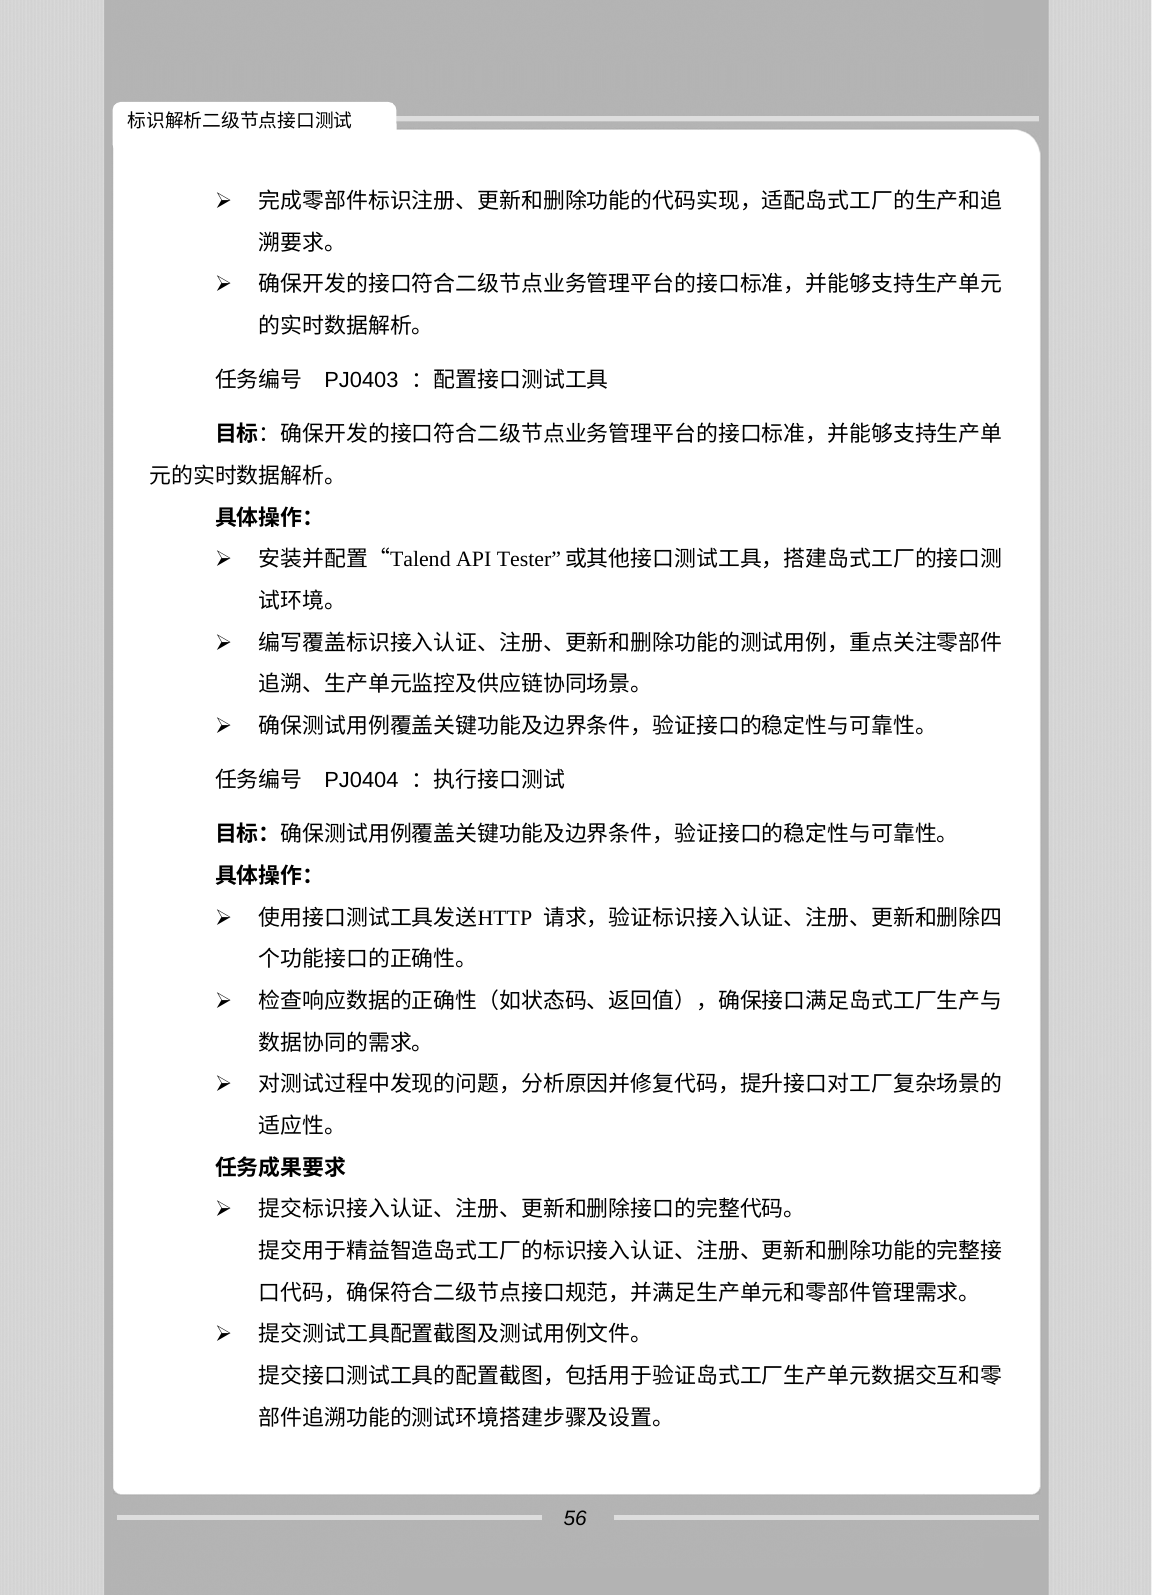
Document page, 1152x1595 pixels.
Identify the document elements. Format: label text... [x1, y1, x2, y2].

list 对测试过程中发现的问题，分析原因并修复代码，提升接口对工厂复杂场景的适应性。 [193, 1061, 1002, 1144]
text 目标：确保开发的接口符合二级节点业务管理平台的接口标准，并能够支持生产单元的实时数据解析。 [149, 411, 1002, 494]
list 检查响应数据的正确性（如状态码、返回值），确保接口满足岛式工厂生产与数据协同的需求。 [193, 978, 1002, 1061]
list 编写覆盖标识接入认证、注册、更新和删除功能的测试用例，重点关注零部件追溯、生产单元监控及供应链协同场景。 [193, 619, 1002, 703]
subtitle 任务编号 PJ0403：配置接口测试工具 [149, 357, 1002, 399]
list 使用接口测试工具发送HTTP请求，验证标识接入认证、注册、更新和删除四个功能接口的正确性。 [193, 894, 1002, 978]
text 具体操作： [149, 853, 1002, 894]
list 确保测试用例覆盖关键功能及边界条件，验证接口的稳定性与可靠性。 [193, 703, 1002, 744]
picture [0, 0, 1152, 1595]
text 任务成果要求 [149, 1144, 1002, 1186]
text 具体操作： [149, 494, 1002, 536]
list 提交标识接入认证、注册、更新和删除接口的完整代码。 [193, 1186, 1002, 1228]
list 安装并配置“Talend API Tester”或其他接口测试工具，搭建岛式工厂的接口测试环境。 [193, 536, 1002, 619]
list 完成零部件标识注册、更新和删除功能的代码实现，适配岛式工厂的生产和追溯要求。 [193, 178, 1002, 261]
text 目标：确保测试用例覆盖关键功能及边界条件，验证接口的稳定性与可靠性。 [149, 811, 1002, 853]
list 提交用于精益智造岛式工厂的标识接入认证、注册、更新和删除功能的完整接口代码，确保符合二级节点接口规范，并满足生产单元和零部件管理需求。 [237, 1228, 1002, 1311]
list 提交接口测试工具的配置截图，包括用于验证岛式工厂生产单元数据交互和零部件追溯功能的测试环境搭建步骤及设置。 [237, 1353, 1002, 1436]
subtitle 任务编号 PJ0404：执行接口测试 [149, 757, 1002, 799]
list 确保开发的接口符合二级节点业务管理平台的接口标准，并能够支持生产单元的实时数据解析。 [193, 261, 1002, 344]
list 提交测试工具配置截图及测试用例文件。 [193, 1311, 1002, 1353]
